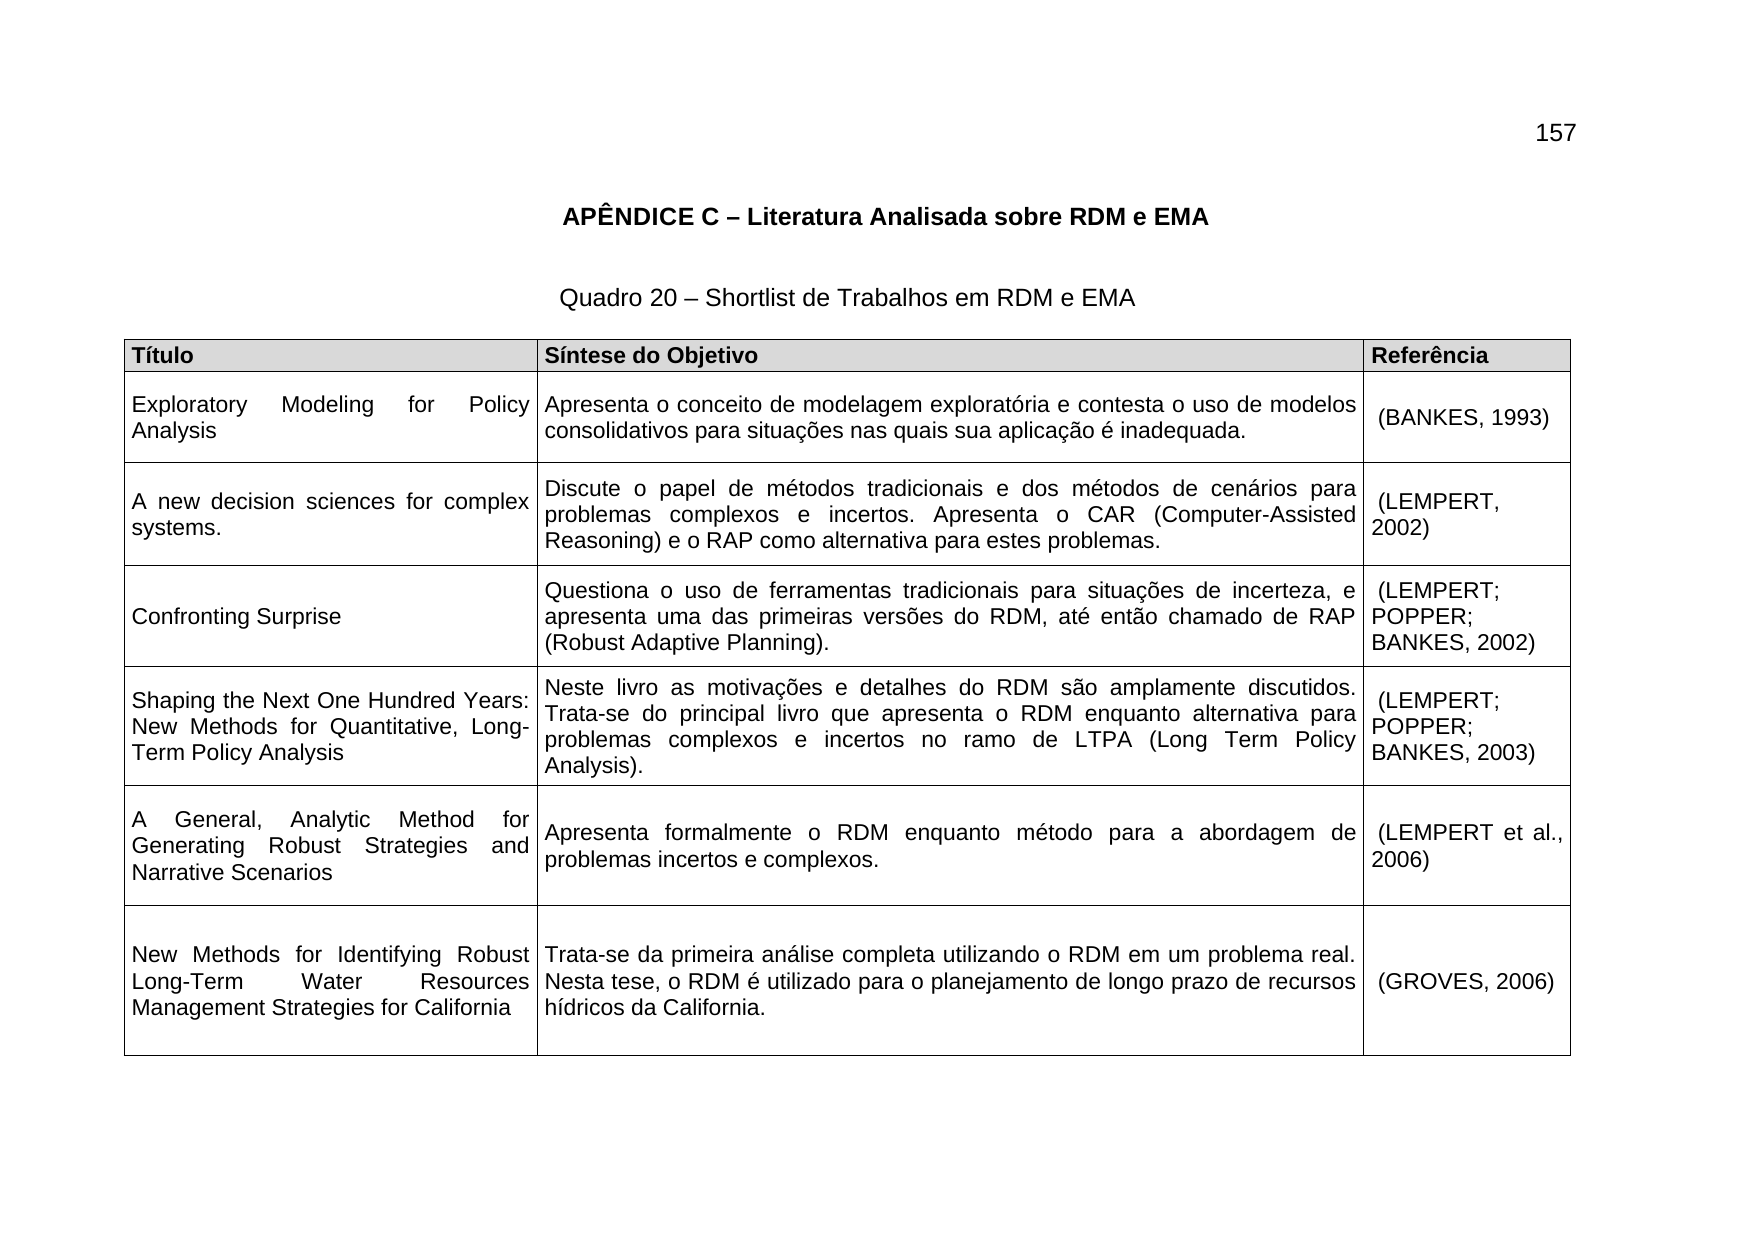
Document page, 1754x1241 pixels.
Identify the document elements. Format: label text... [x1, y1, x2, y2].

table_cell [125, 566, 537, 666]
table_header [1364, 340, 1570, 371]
subtitle APÊNDICE C – Literatura Analisada sobre RDM e EMA [195, 202, 1577, 231]
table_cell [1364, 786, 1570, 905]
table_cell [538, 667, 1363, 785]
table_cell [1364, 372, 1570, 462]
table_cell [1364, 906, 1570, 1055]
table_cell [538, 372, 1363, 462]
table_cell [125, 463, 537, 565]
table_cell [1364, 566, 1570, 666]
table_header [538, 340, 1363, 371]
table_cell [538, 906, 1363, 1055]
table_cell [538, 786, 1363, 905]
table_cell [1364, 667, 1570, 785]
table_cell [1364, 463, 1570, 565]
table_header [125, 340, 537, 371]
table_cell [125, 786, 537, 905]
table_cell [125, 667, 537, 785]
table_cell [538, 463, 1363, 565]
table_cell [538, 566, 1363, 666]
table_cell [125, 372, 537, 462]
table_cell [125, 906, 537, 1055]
